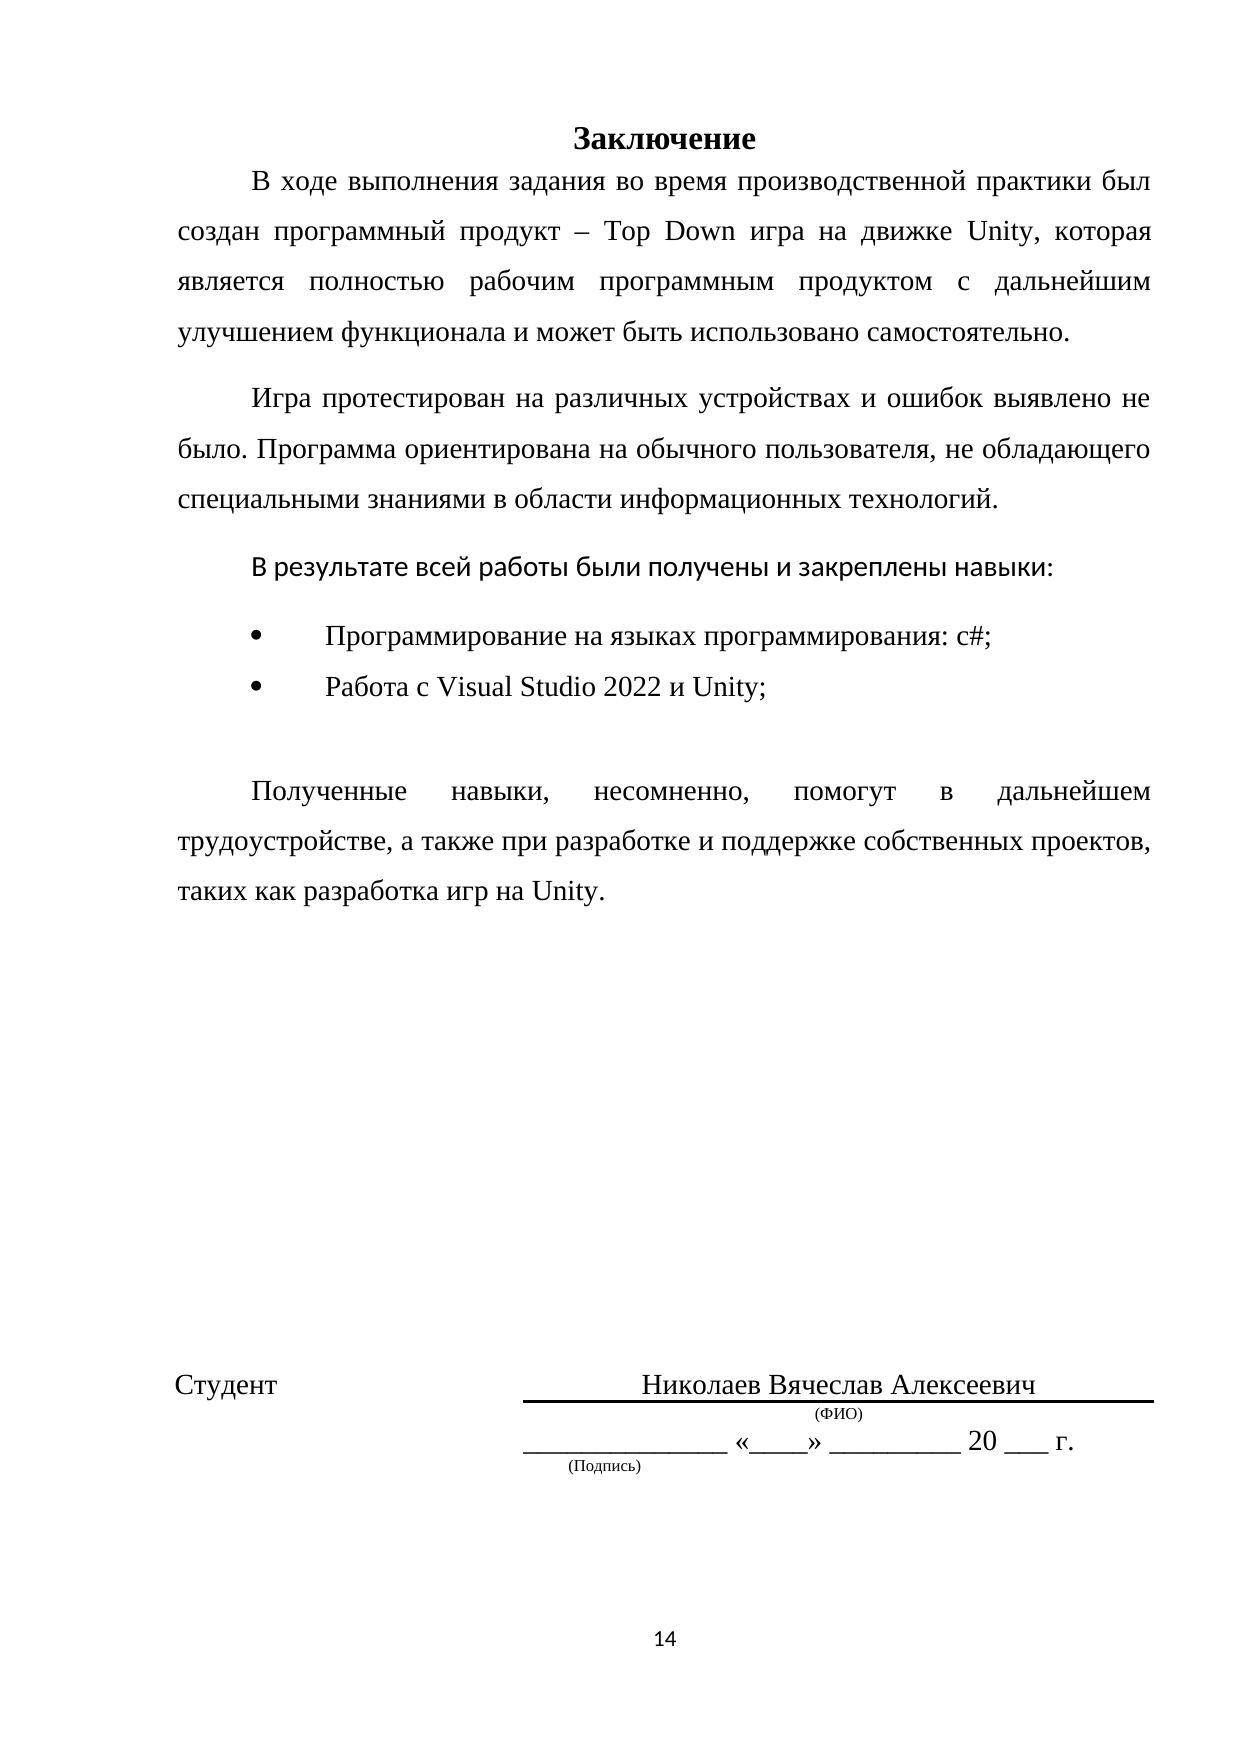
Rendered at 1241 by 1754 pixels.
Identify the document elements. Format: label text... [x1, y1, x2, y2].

text Полученные навыки, несомненно, помогут в дальнейшем трудоустройстве, а также при разработке и поддержке собственных проектов, таких как разработка игр на Unity. [177, 773, 1152, 907]
list Работа с Visual Studio 2022 и Unity; [177, 669, 1152, 702]
text В ходе выполнения задания во время производственной практики был создан программный продукт – Top Down игра на движке Unity, которая является полностью рабочим программным продуктом с дальнейшим улучшением функционала и может быть использовано самостоятельно. [177, 163, 1152, 347]
text Игра протестирован на различных устройствах и ошибок выявлено не было. Программа ориентирована на обычного пользователя, не обладающего специальными знаниями в области информационных технологий. [177, 381, 1152, 515]
text В результате всей работы были получены и закреплены навыки: [177, 548, 1152, 584]
list Программирование на языках программирования: c#; [177, 618, 1152, 652]
table_header Николаев Вячеслав Алексеевич (ФИО) ______________ «____» _________ 20 ___ г. (Подпись) [515, 1359, 1163, 1484]
table_header Студент [166, 1359, 515, 1484]
subtitle Заключение [177, 118, 1152, 156]
